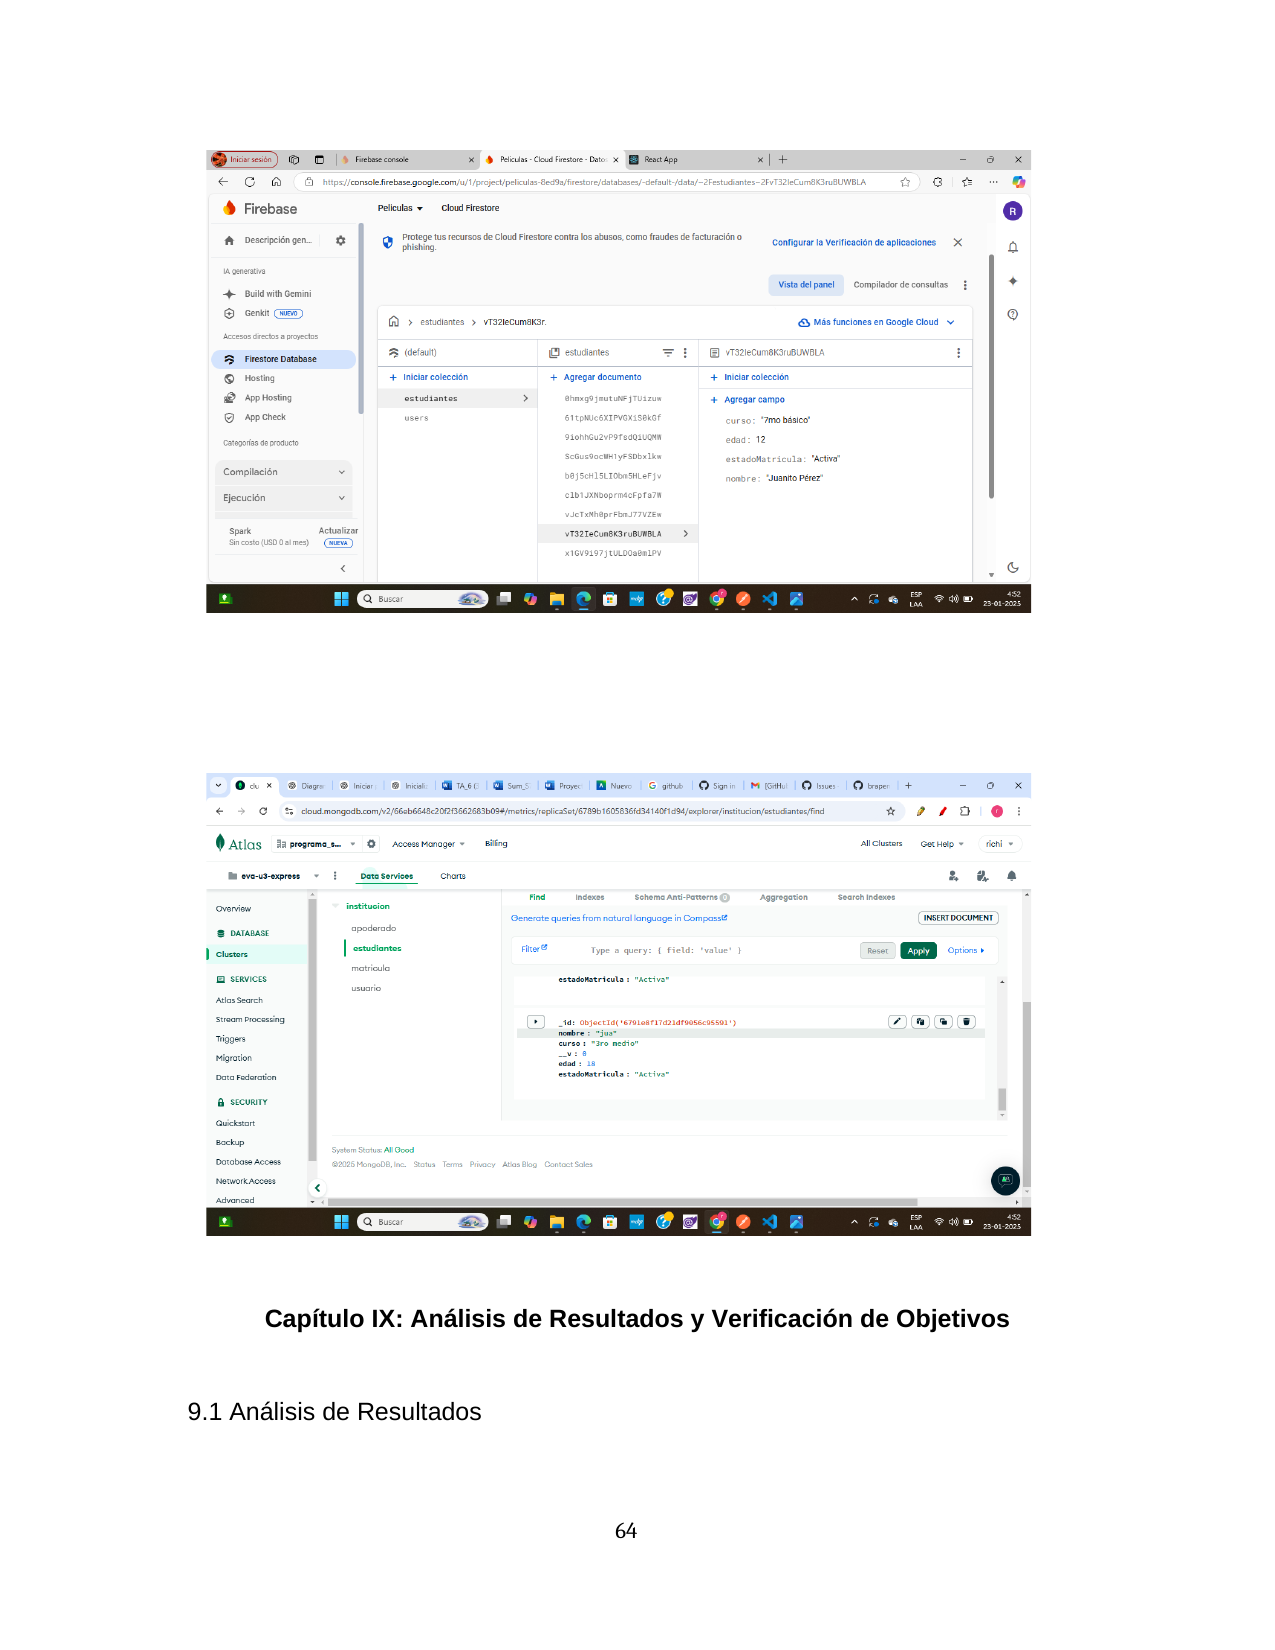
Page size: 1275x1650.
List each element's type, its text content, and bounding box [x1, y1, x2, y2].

subtitle Capítulo IX: Análisis de Resultados y Verificación de Objetivos [187, 1304, 1087, 1332]
subtitle 9.1 Análisis de Resultados [187, 1397, 1087, 1426]
